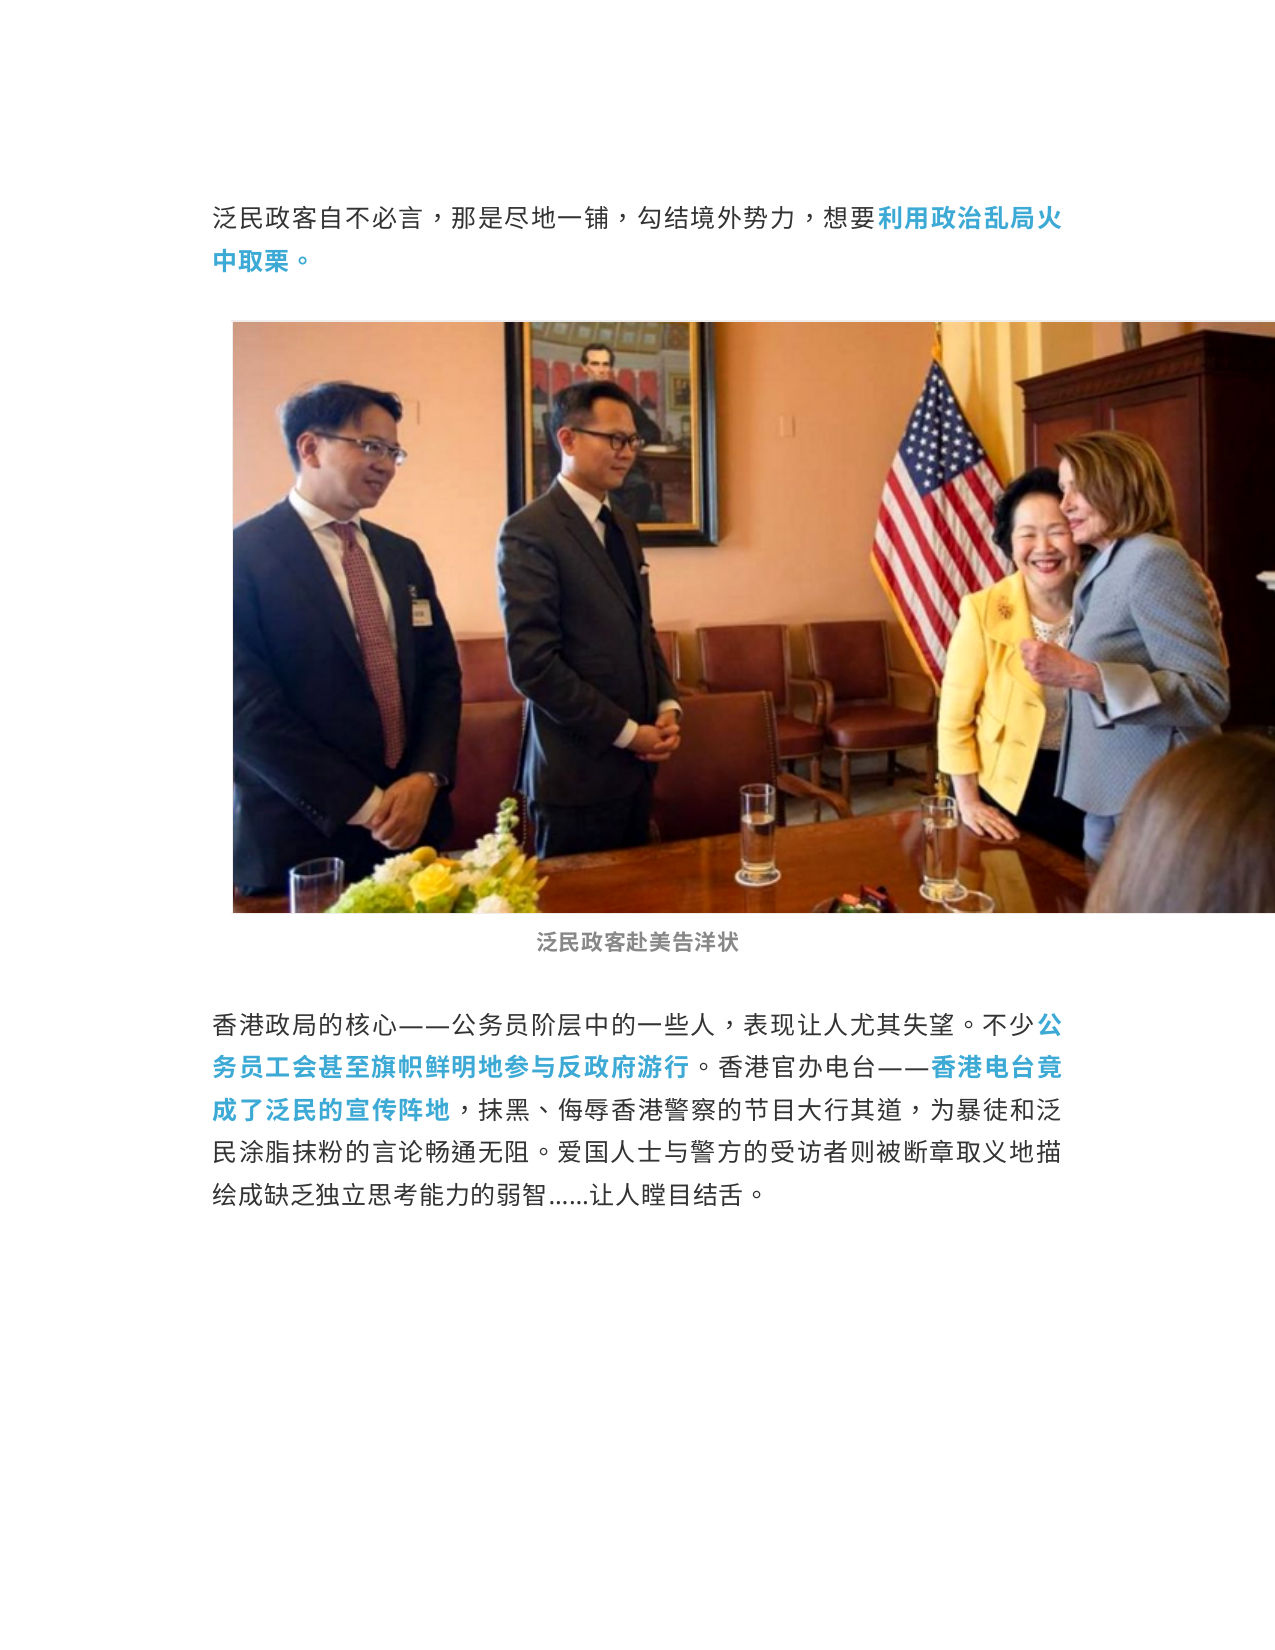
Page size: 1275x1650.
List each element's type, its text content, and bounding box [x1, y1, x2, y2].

text 香港政局的核心——公务员阶层中的一些人，表现让人尤其失望。不少公务员工会甚至旗帜鲜明地参与反政府游行。香港官办电台——香港电台竟成了泛民的宣传阵地，抹黑、侮辱香港警察的节目大行其道，为暴徒和泛民涂脂抹粉的言论畅通无阻。爱国人士与警方的受访者则被断章取义地描绘成缺乏独立思考能力的弱智……让人瞠目结舌。 [212, 999, 1062, 1212]
picture [233, 322, 1275, 913]
text 泛民政客赴美告洋状 [212, 914, 1062, 957]
text 泛民政客自不必言，那是尽地一铺，勾结境外势力，想要利用政治乱局火中取栗。 [212, 192, 1062, 277]
